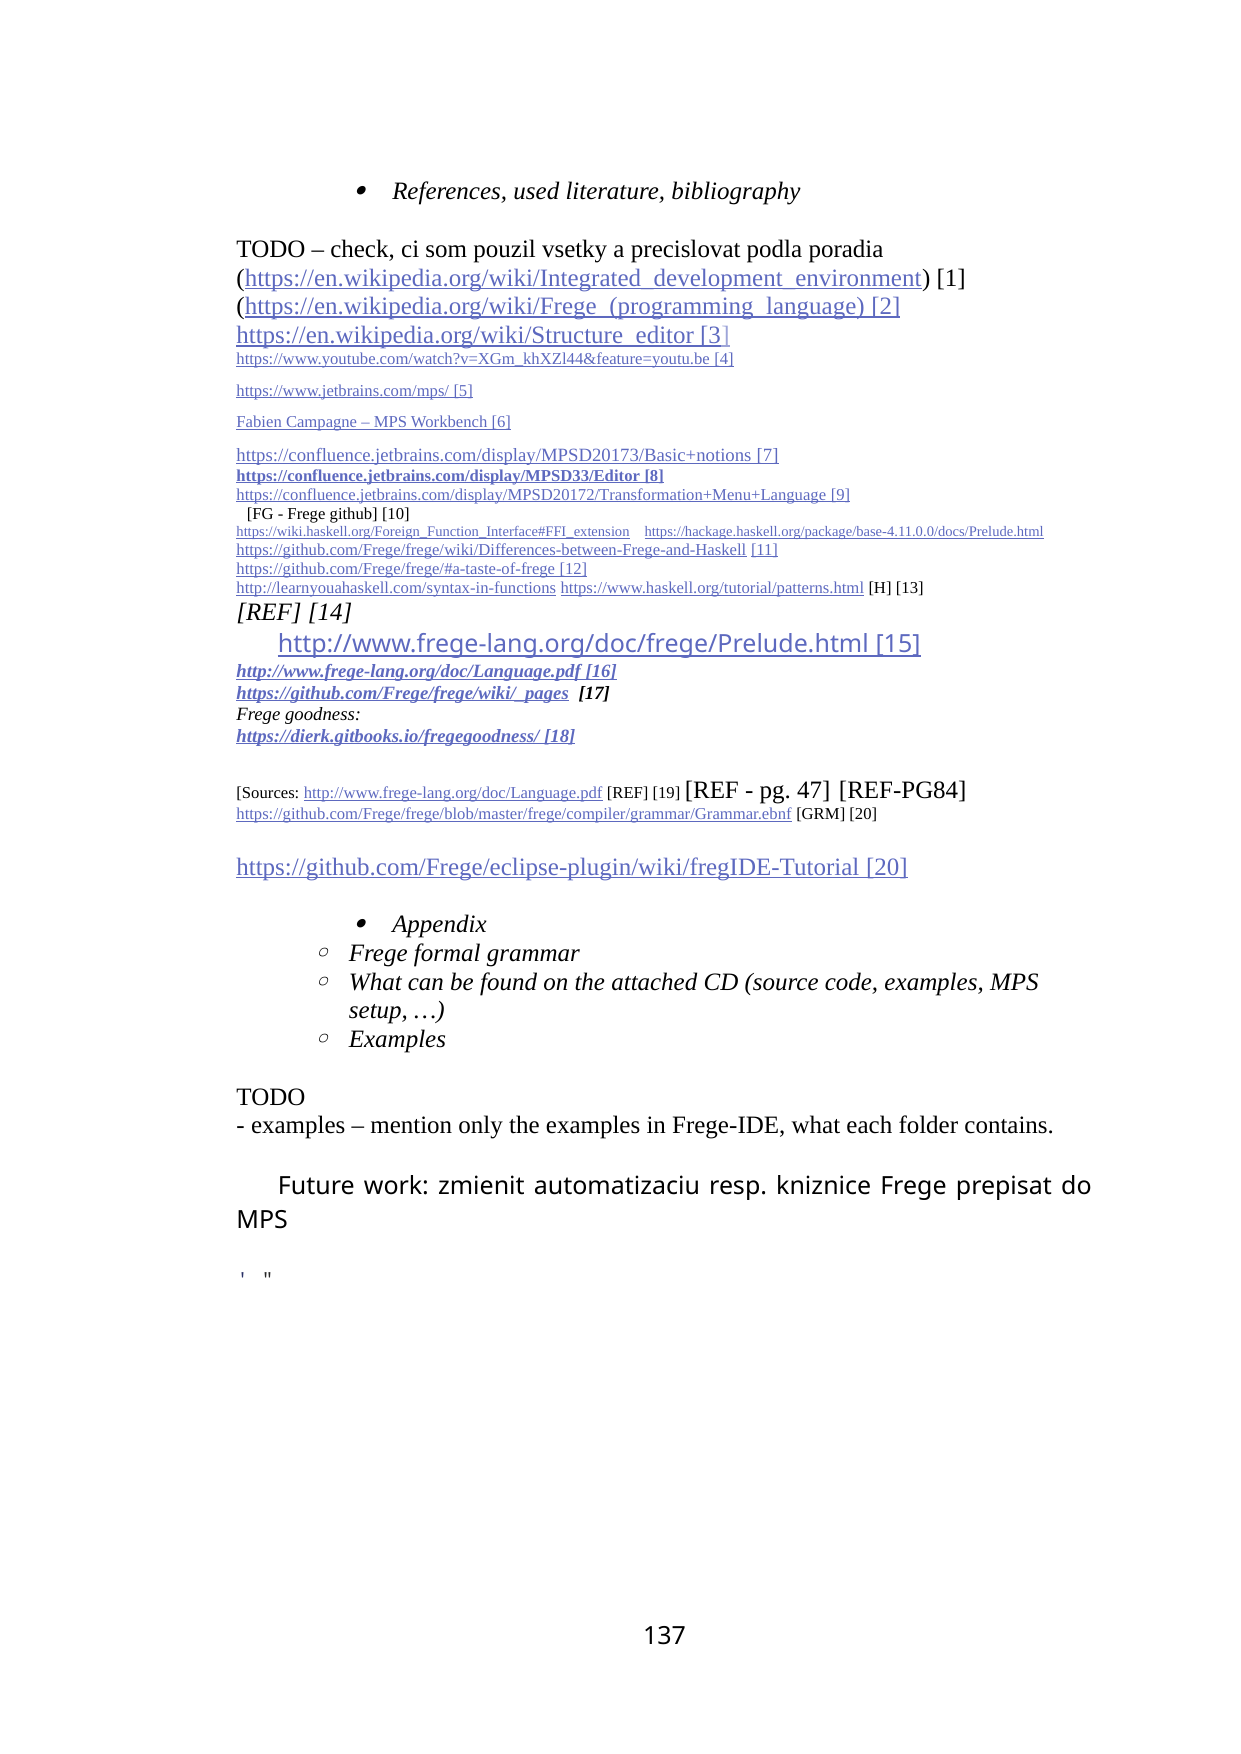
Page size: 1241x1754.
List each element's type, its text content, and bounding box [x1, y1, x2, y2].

text https://github.com/Frege/frege/wiki/_pages [17] [236, 682, 1092, 703]
text http://learnyouahaskell.com/syntax-in-functions https://www.haskell.org/tutorial/patterns.html [H] [13] [236, 578, 1092, 597]
text TODO – check, ci som pouzil vsetky a precislovat podla poradia [236, 234, 1092, 263]
text [REF] [14] [236, 597, 1092, 626]
text [Sources: http://www.frege-lang.org/doc/Language.pdf [REF] [19] [REF - pg. 47] [REF-PG84] [236, 775, 1092, 804]
text https://github.com/Frege/frege/blob/master/frege/compiler/grammar/Grammar.ebnf [GRM] [20] [236, 804, 1092, 823]
text [FG - Frege github] [10] [236, 504, 1092, 523]
list Appendix [354, 909, 1092, 938]
text https://www.jetbrains.com/mps/ [5] [236, 381, 1092, 400]
text http://www.frege-lang.org/doc/frege/Prelude.html [15] [236, 626, 1092, 660]
text https://github.com/Frege/eclipse-plugin/wiki/fregIDE-Tutorial [20] [236, 852, 1092, 881]
text ' " [236, 1265, 1092, 1293]
text Fabien Campagne – MPS Workbench [6] [236, 412, 1092, 431]
list Examples [311, 1024, 1092, 1053]
text Future work: zmienit automatizaciu resp. kniznice Frege prepisat do MPS [236, 1168, 1092, 1236]
text (https://en.wikipedia.org/wiki/Frege_(programming_language) [2] [236, 291, 1092, 320]
text - examples – mention only the examples in Frege-IDE, what each folder contains. [236, 1111, 1092, 1139]
text https://www.youtube.com/watch?v=XGm_khXZl44&feature=youtu.be [4] [236, 349, 1092, 368]
text https://confluence.jetbrains.com/display/MPSD20173/Basic+notions [7] [236, 444, 1092, 466]
text https://dierk.gitbooks.io/fregegoodness/ [18] [236, 725, 1092, 746]
text https://confluence.jetbrains.com/display/MPSD33/Editor [8] [236, 466, 1092, 485]
list References, used literature, bibliography [354, 176, 1092, 205]
text Frege goodness: [236, 703, 1092, 725]
text https://en.wikipedia.org/wiki/Structure_editor [3] [236, 320, 1092, 349]
text https://github.com/Frege/frege/wiki/Differences-between-Frege-and-Haskell [11] [236, 540, 1092, 559]
text TODO [236, 1082, 1092, 1111]
text https://confluence.jetbrains.com/display/MPSD20172/Transformation+Menu+Language [9] [236, 485, 1092, 504]
list What can be found on the attached CD (source code, examples, MPS setup, …) [311, 967, 1092, 1024]
text https://wiki.haskell.org/Foreign_Function_Interface#FFI_extension https://hackage.haskell.org/package/base-4.11.0.0/docs/Prelude.html [236, 523, 1092, 540]
list Frege formal grammar [311, 938, 1092, 967]
text (https://en.wikipedia.org/wiki/Integrated_development_environment) [1] [236, 263, 1092, 291]
text https://github.com/Frege/frege/#a-taste-of-frege [12] [236, 559, 1092, 578]
text http://www.frege-lang.org/doc/Language.pdf [16] [236, 660, 1092, 682]
